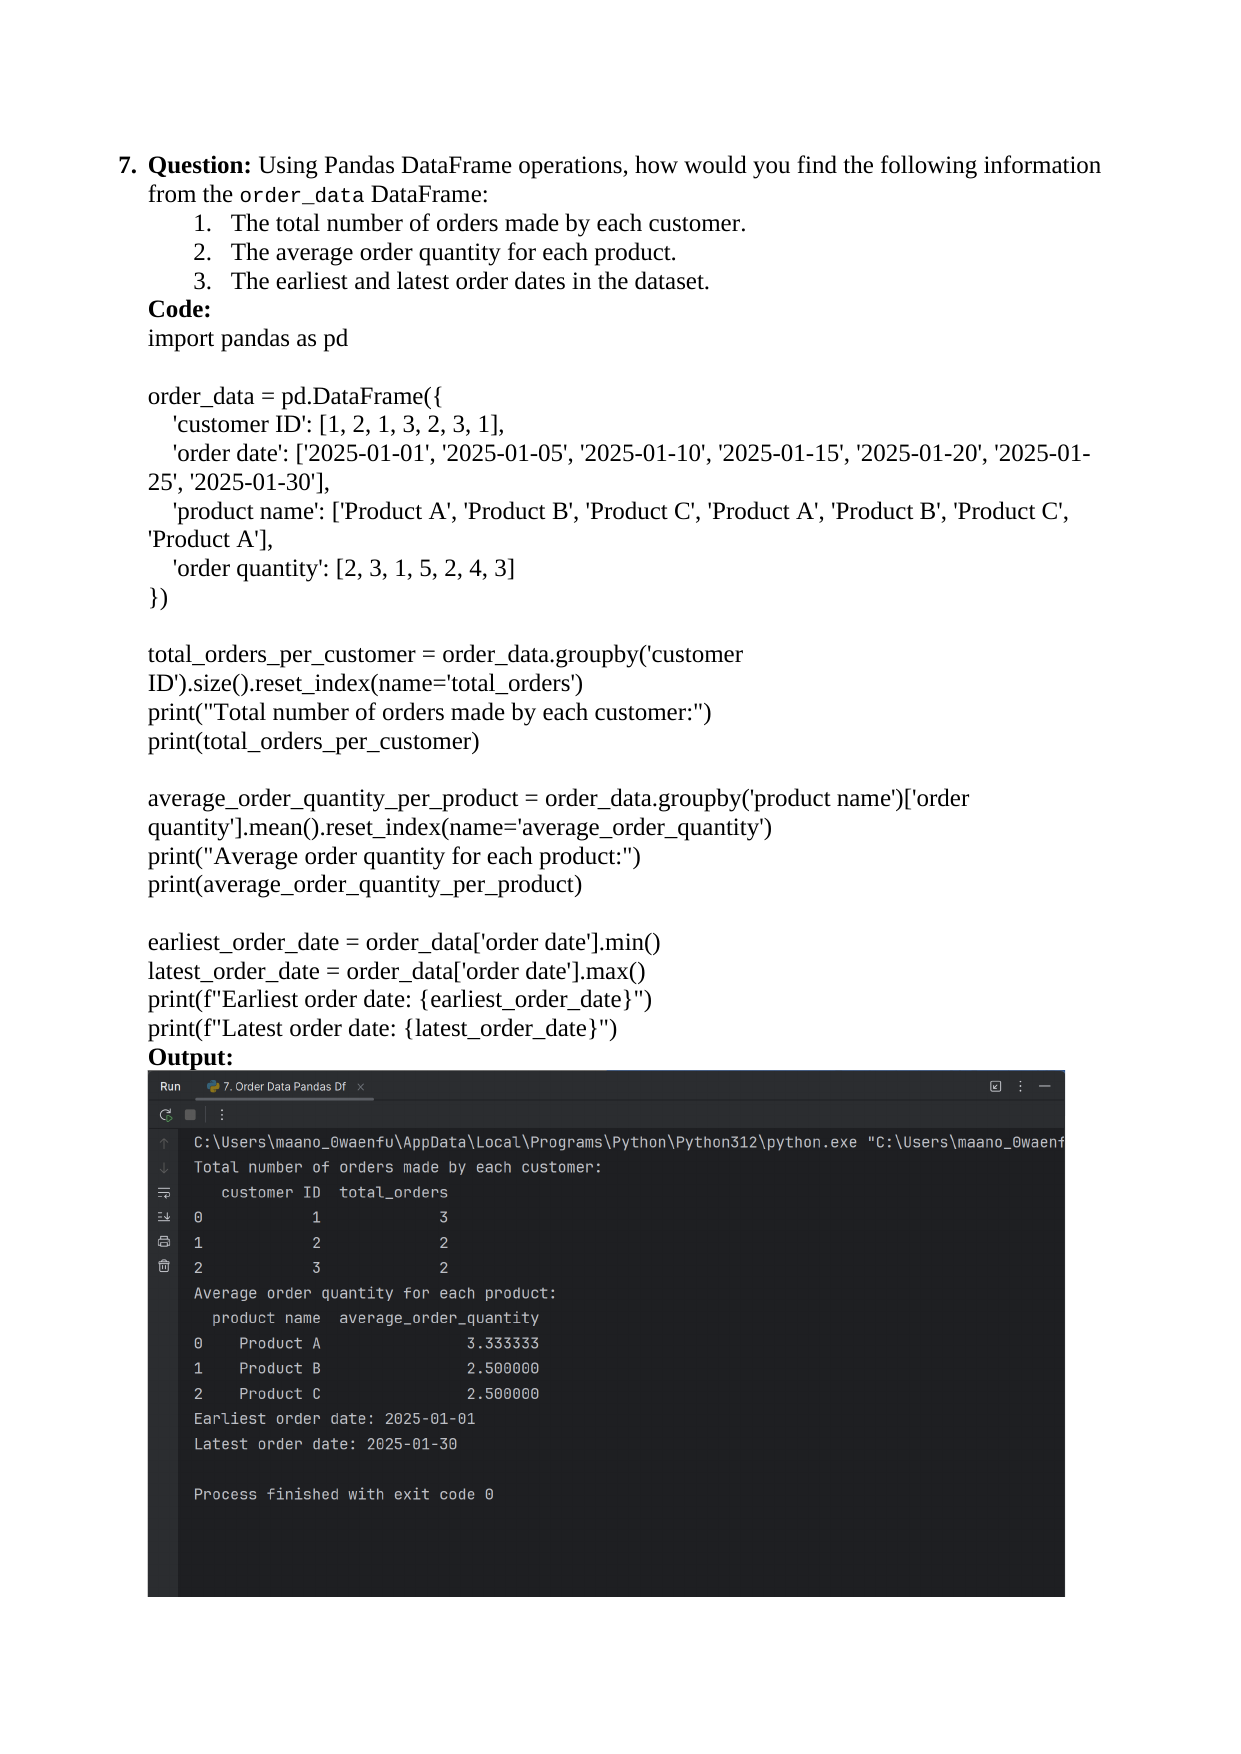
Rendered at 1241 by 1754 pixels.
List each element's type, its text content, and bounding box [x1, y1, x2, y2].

list The earliest and latest order dates in the dataset. [193, 266, 1117, 294]
list The average order quantity for each product. [193, 237, 1117, 266]
list Question: Using Pandas DataFrame operations, how would you find the following information from the order_data DataFrame: [118, 150, 1117, 208]
text import pandas as pd order_data = pd.DataFrame({ 'customer ID': [1, 2, 1, 3, 2, 3, 1], 'order date': ['2025-01-01', '2025-01-05', '2025-01-10', '2025-01-15', '2025-01-20', '2025-01-25', '2025-01-30'], 'product name': ['Product A', 'Product B', 'Product C', 'Product A', 'Product B', 'Product C', 'Product A'], 'order quantity': [2, 3, 1, 5, 2, 4, 3] }) total_orders_per_customer = order_data.groupby('customer ID').size().reset_index(name='total_orders') print("Total number of orders made by each customer:") print(total_orders_per_customer) average_order_quantity_per_product = order_data.groupby('product name')['order quantity'].mean().reset_index(name='average_order_quantity') print("Average order quantity for each product:") print(average_order_quantity_per_product) earliest_order_date = order_data['order date'].min() latest_order_date = order_data['order date'].max() print(f"Earliest order date: {earliest_order_date}") print(f"Latest order date: {latest_order_date}") [148, 323, 1117, 1042]
picture [147, 1070, 1066, 1597]
text Output: [148, 1042, 1117, 1071]
list The total number of orders made by each customer. [193, 208, 1117, 237]
text Code: [118, 294, 1117, 323]
